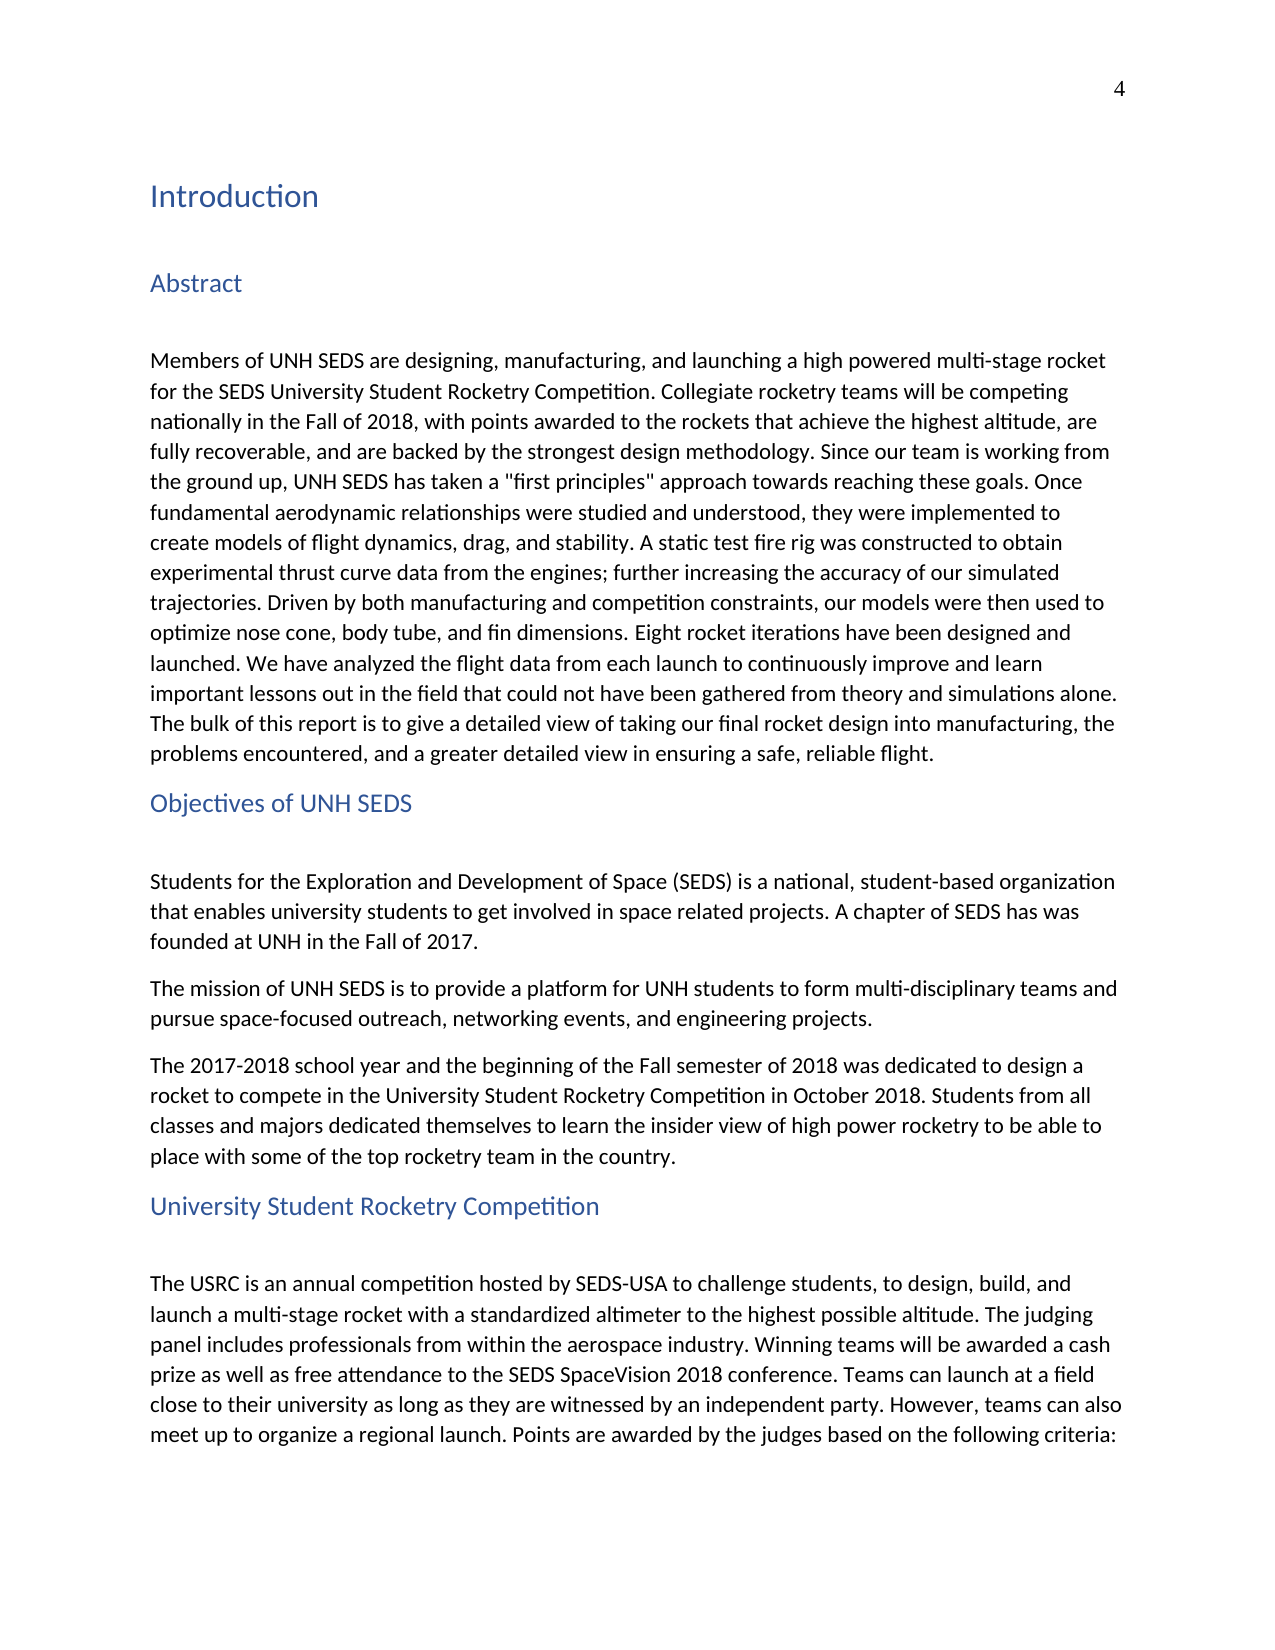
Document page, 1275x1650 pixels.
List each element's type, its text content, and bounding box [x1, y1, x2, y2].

subtitle Objectives of UNH SEDS [150, 786, 1125, 819]
text Members of UNH SEDS are designing, manufacturing, and launching a high powered multi-stage rocket for the SEDS University Student Rocketry Competition. Collegiate rocketry teams will be competing nationally in the Fall of 2018, with points awarded to the rockets that achieve the highest altitude, are fully recoverable, and are backed by the strongest design methodology. Since our team is working from the ground up, UNH SEDS has taken a "first principles" approach towards reaching these goals. Once fundamental aerodynamic relationships were studied and understood, they were implemented to create models of flight dynamics, drag, and stability. A static test fire rig was constructed to obtain experimental thrust curve data from the engines; further increasing the accuracy of our simulated trajectories. Driven by both manufacturing and competition constraints, our models were then used to optimize nose cone, body tube, and fin dimensions. Eight rocket iterations have been designed and launched. We have analyzed the flight data from each launch to continuously improve and learn important lessons out in the field that could not have been gathered from theory and simulations alone. The bulk of this report is to give a detailed view of taking our final rocket design into manufacturing, the problems encountered, and a greater detailed view in ensuring a safe, reliable flight. [150, 347, 1125, 767]
text The 2017-2018 school year and the beginning of the Fall semester of 2018 was dedicated to design a rocket to compete in the University Student Rocketry Competition in October 2018. Students from all classes and majors dedicated themselves to learn the insider view of high power rocketry to be able to place with some of the top rocketry team in the country. [150, 1051, 1125, 1170]
text The mission of UNH SEDS is to provide a platform for UNH students to form multi-disciplinary teams and pursue space-focused outreach, networking events, and engineering projects. [150, 974, 1125, 1032]
text Students for the Exploration and Development of Space (SEDS) is a national, student-based organization that enables university students to get involved in space related projects. A chapter of SEDS has was founded at UNH in the Fall of 2017. [150, 867, 1125, 955]
subtitle Introduction [150, 175, 1125, 216]
subtitle Abstract [150, 266, 1125, 299]
text The USRC is an annual competition hosted by SEDS-USA to challenge students, to design, build, and launch a multi-stage rocket with a standardized altimeter to the highest possible altitude. The judging panel includes professionals from within the aerospace industry. Winning teams will be awarded a cash prize as well as free attendance to the SEDS SpaceVision 2018 conference. Teams can launch at a field close to their university as long as they are witnessed by an independent party. However, teams can also meet up to organize a regional launch. Points are awarded by the judges based on the following criteria: [150, 1269, 1125, 1448]
subtitle University Student Rocketry Competition [150, 1189, 1125, 1222]
